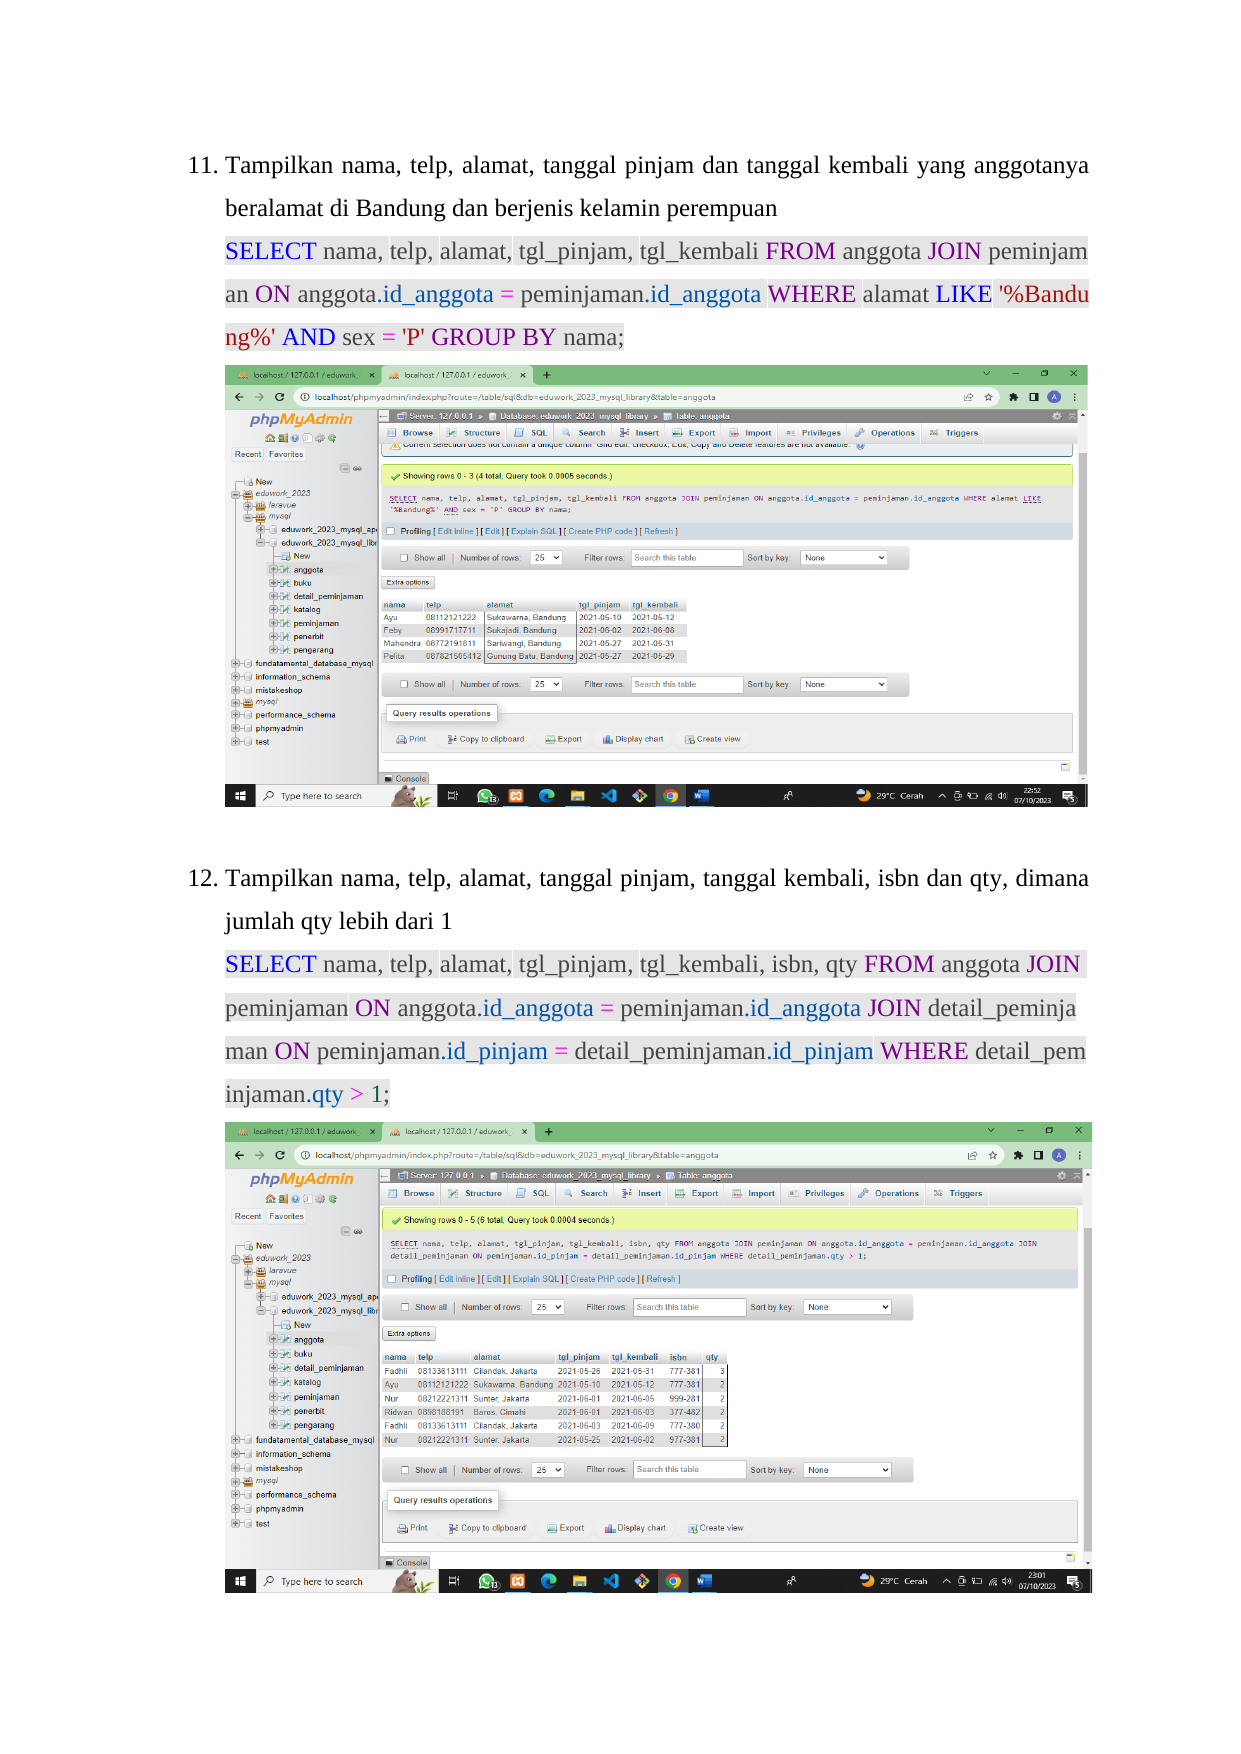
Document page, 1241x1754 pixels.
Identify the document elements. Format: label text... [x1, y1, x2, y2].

picture [225, 365, 1088, 807]
picture [225, 1122, 1093, 1593]
list SELECT nama, telp, alamat, tgl_pinjam, tgl_kembali FROM anggota JOIN peminjaman ON anggota.id_anggota = peminjaman.id_anggota WHERE alamat LIKE '%Bandung%' AND sex = 'P' GROUP BY nama; [225, 236, 1090, 351]
list Tampilkan nama, telp, alamat, tanggal pinjam, tanggal kembali, isbn dan qty, dimana jumlah qty lebih dari 1 [187, 863, 1090, 935]
list Tampilkan nama, telp, alamat, tanggal pinjam dan tanggal kembali yang anggotanya beralamat di Bandung dan berjenis kelamin perempuan [187, 150, 1090, 222]
list SELECT nama, telp, alamat, tgl_pinjam, tgl_kembali, isbn, qty FROM anggota JOIN peminjaman ON anggota.id_anggota = peminjaman.id_anggota JOIN detail_peminjaman ON peminjaman.id_pinjam = detail_peminjaman.id_pinjam WHERE detail_peminjaman.qty > 1; [225, 949, 1090, 1108]
